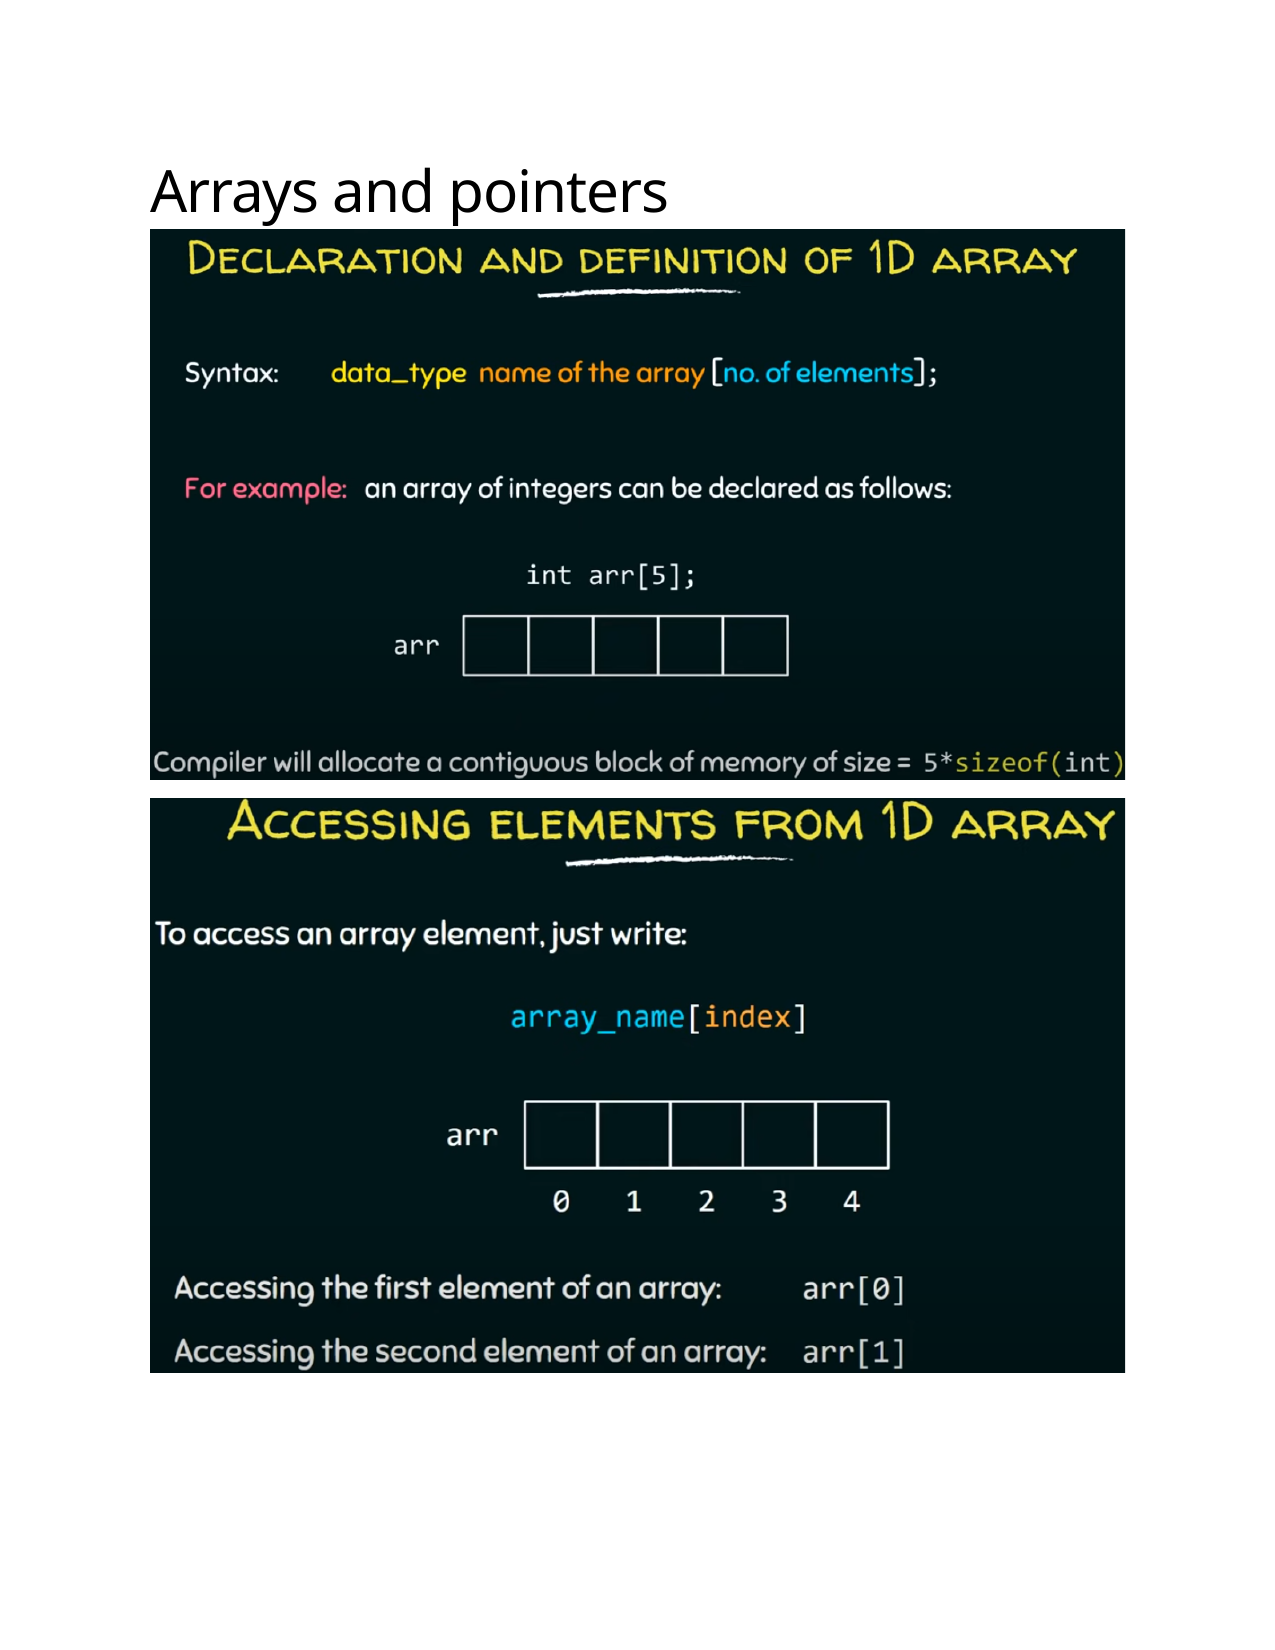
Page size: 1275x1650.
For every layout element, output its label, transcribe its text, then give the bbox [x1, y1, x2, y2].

picture [150, 229, 1125, 780]
picture [150, 798, 1125, 1373]
title Arrays and pointers [150, 150, 1125, 229]
